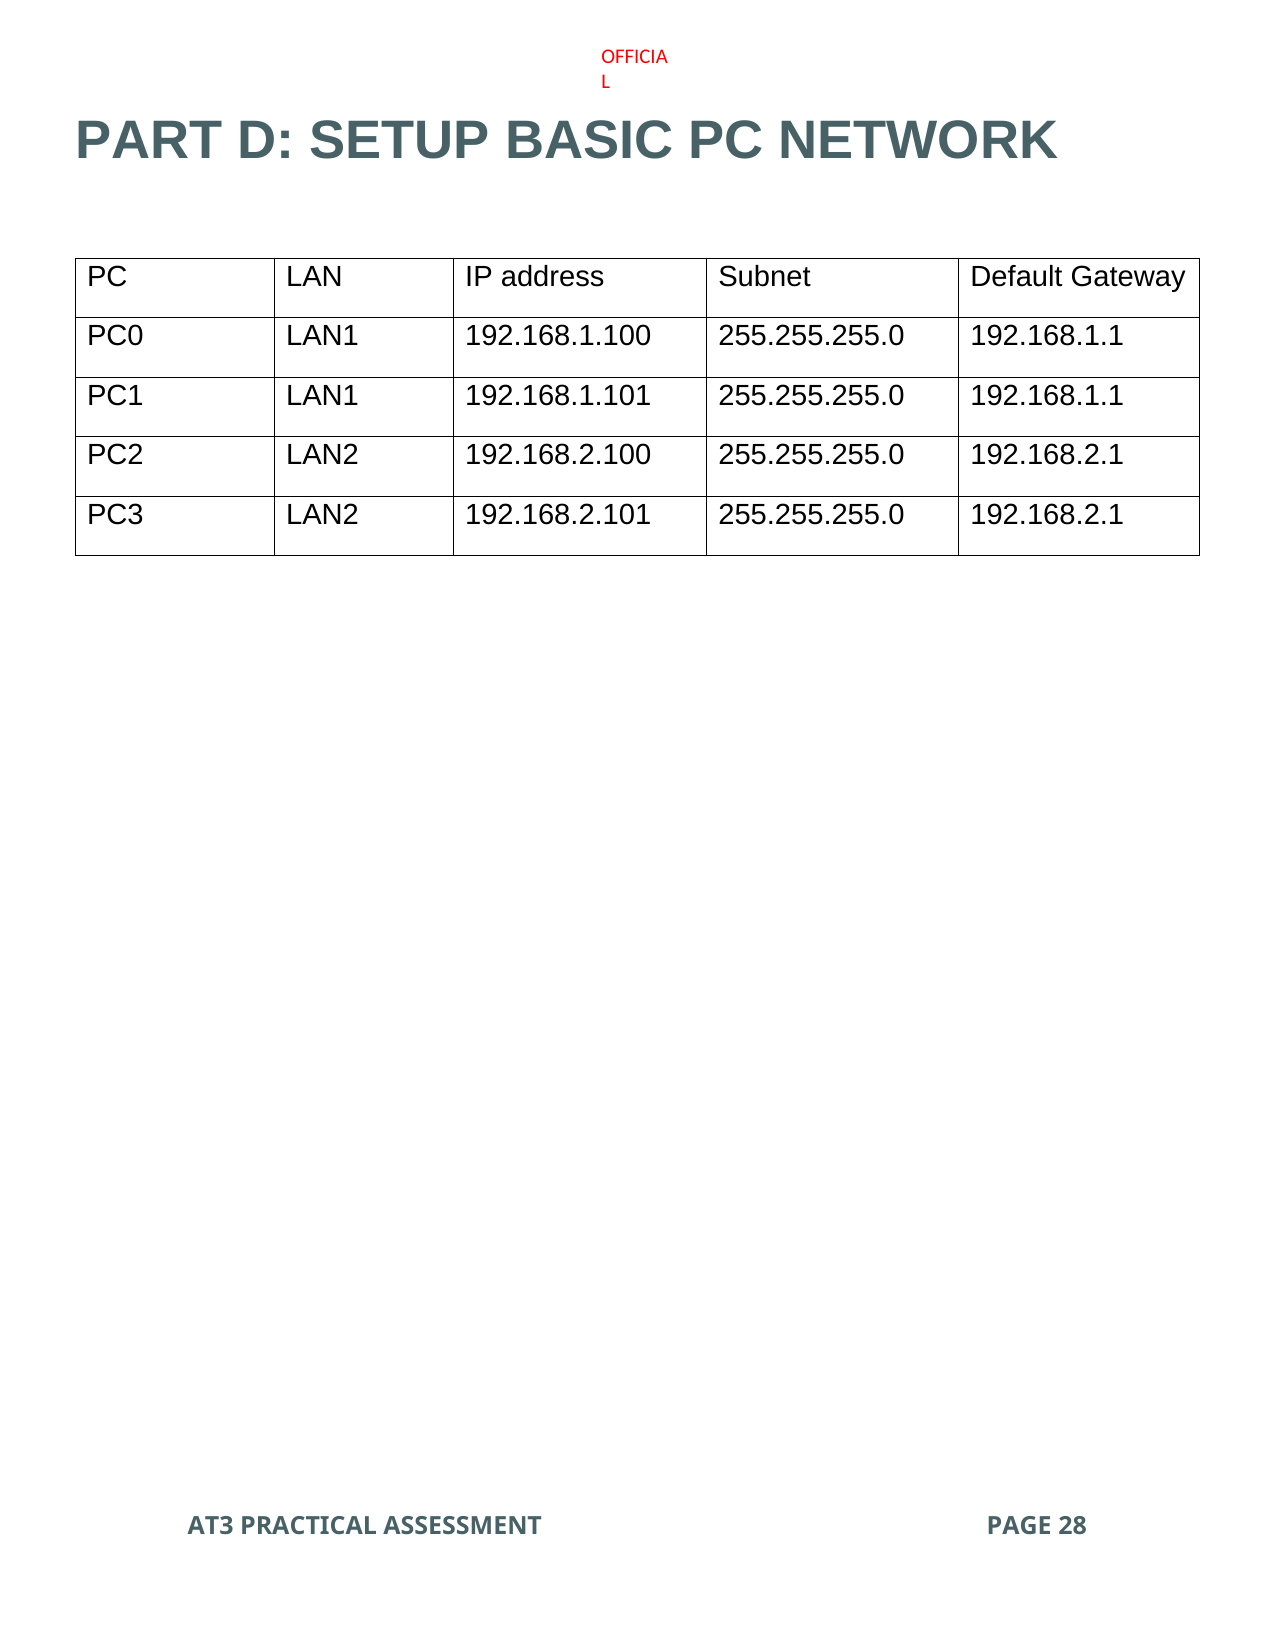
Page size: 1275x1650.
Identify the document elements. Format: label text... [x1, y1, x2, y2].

table_cell LAN2 [275, 437, 453, 496]
table_cell 255.255.255.0 [707, 497, 958, 555]
table_header PC [76, 259, 274, 317]
table_cell 192.168.1.1 [959, 378, 1199, 436]
table_cell 192.168.1.101 [454, 378, 706, 436]
table_cell PC2 [76, 437, 274, 496]
table_cell 192.168.1.100 [454, 318, 706, 377]
table_cell 192.168.2.1 [959, 497, 1199, 555]
table_header Default Gateway [959, 259, 1199, 317]
table_cell 192.168.2.100 [454, 437, 706, 496]
table_header Subnet [707, 259, 958, 317]
table_cell LAN1 [275, 378, 453, 436]
table_cell LAN1 [275, 318, 453, 377]
table_cell 255.255.255.0 [707, 437, 958, 496]
table_header LAN [275, 259, 453, 317]
table_cell LAN2 [275, 497, 453, 555]
table_cell PC0 [76, 318, 274, 377]
table_cell PC3 [76, 497, 274, 555]
subtitle PART D: SETUP BASIC PC NETWORK [75, 108, 1200, 170]
table_cell 192.168.2.1 [959, 437, 1199, 496]
table_header IP address [454, 259, 706, 317]
table_cell 255.255.255.0 [707, 318, 958, 377]
table_cell 192.168.1.1 [959, 318, 1199, 377]
table_cell PC1 [76, 378, 274, 436]
table_cell 255.255.255.0 [707, 378, 958, 436]
table_cell 192.168.2.101 [454, 497, 706, 555]
